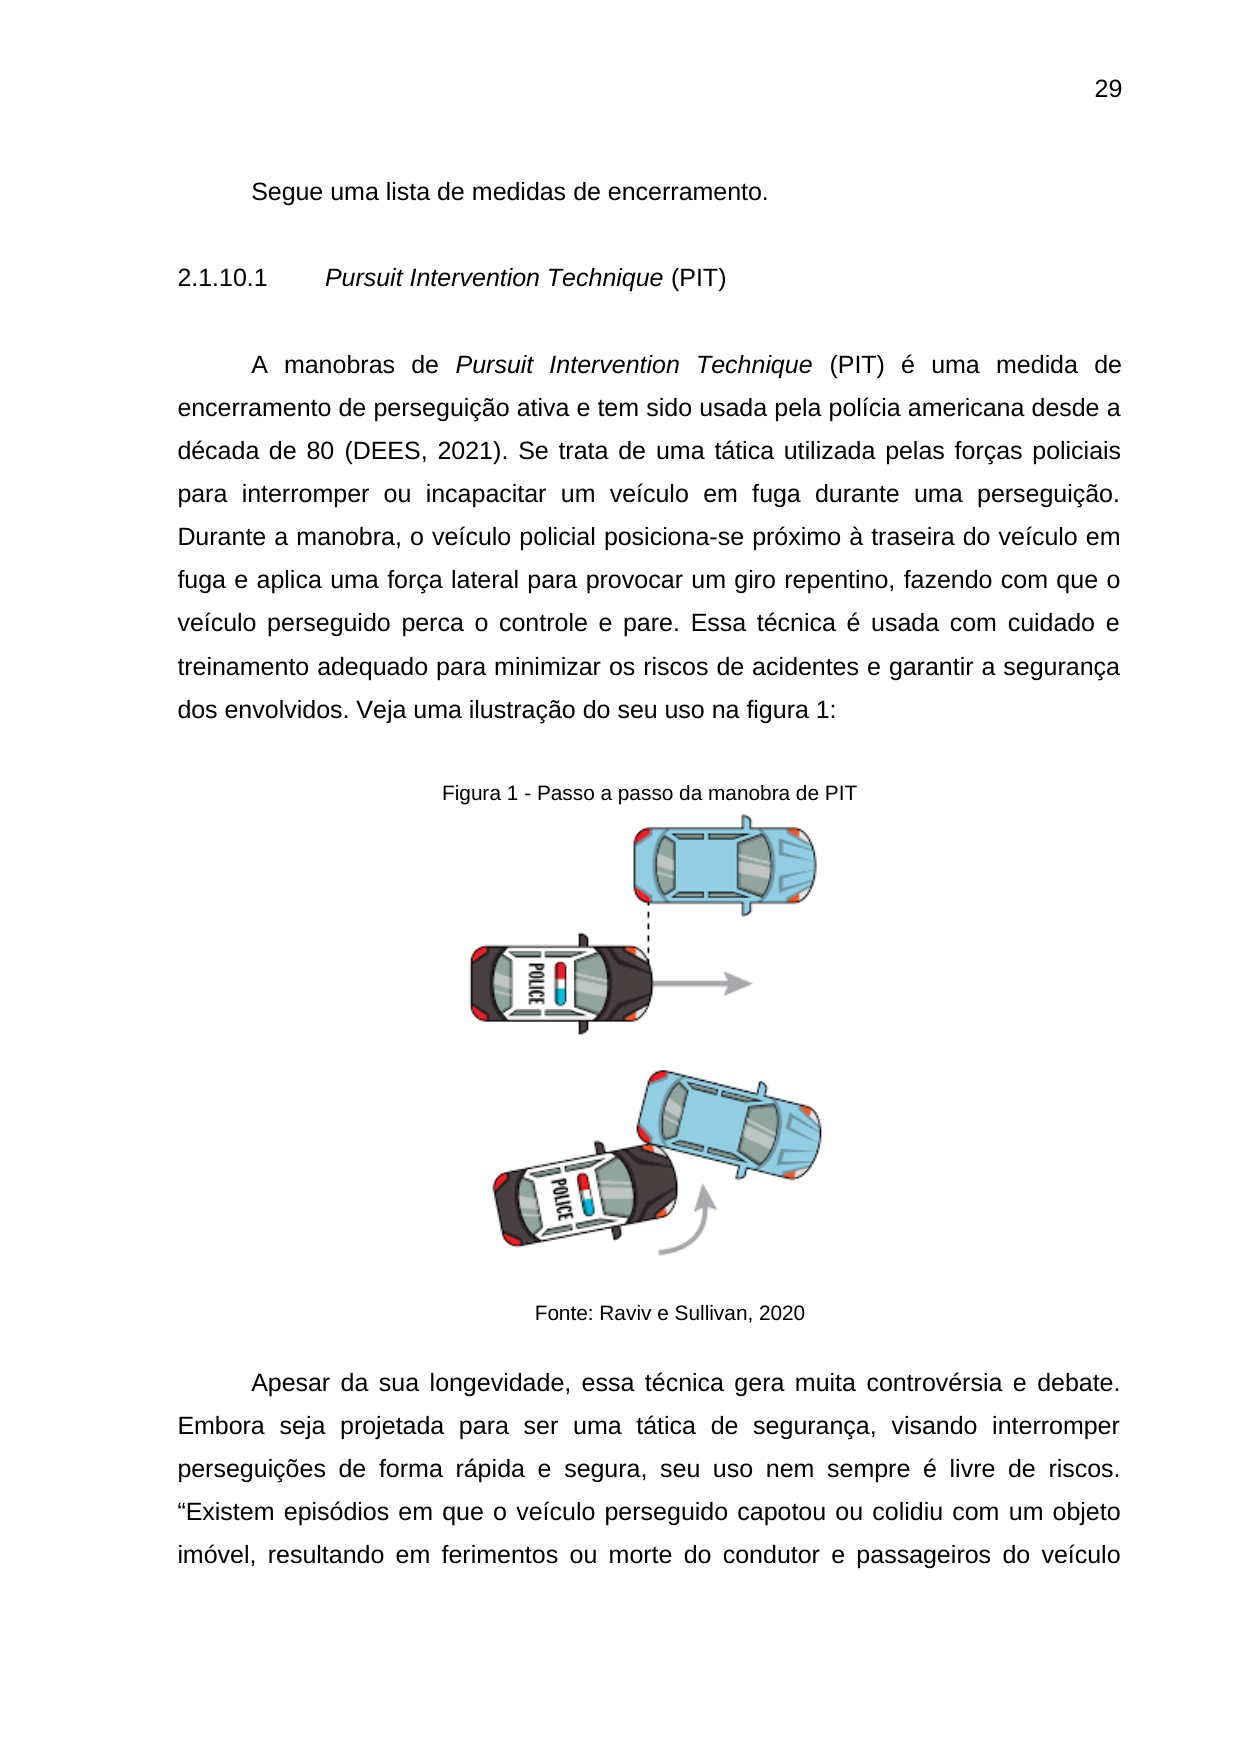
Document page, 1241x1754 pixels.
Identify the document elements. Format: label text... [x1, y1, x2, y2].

text Fonte: Raviv e Sullivan, 2020 [461, 1301, 1122, 1324]
subtitle Pursuit Intervention Technique (PIT) [177, 263, 1122, 292]
text Segue uma lista de medidas de encerramento. [177, 177, 1122, 206]
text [177, 1368, 1122, 1569]
picture [393, 805, 906, 1287]
text A manobras de Pursuit Intervention Technique (PIT) é uma medida de encerramento de perseguição ativa e tem sido usada pela polícia americana desde a década de 80 . Se trata de uma tática utilizada pelas forças policiais para interromper ou incapacitar um veículo em fuga durante uma perseguição. Durante a manobra, o veículo policial posiciona-se próximo à traseira do veículo em fuga e aplica uma força lateral para provocar um giro repentino, fazendo com que o veículo perseguido perca o controle e pare. Essa técnica é usada com cuidado e treinamento adequado para minimizar os riscos de acidentes e garantir a segurança dos envolvidos. Veja uma ilustração do seu uso na figura 1: [177, 350, 1122, 723]
